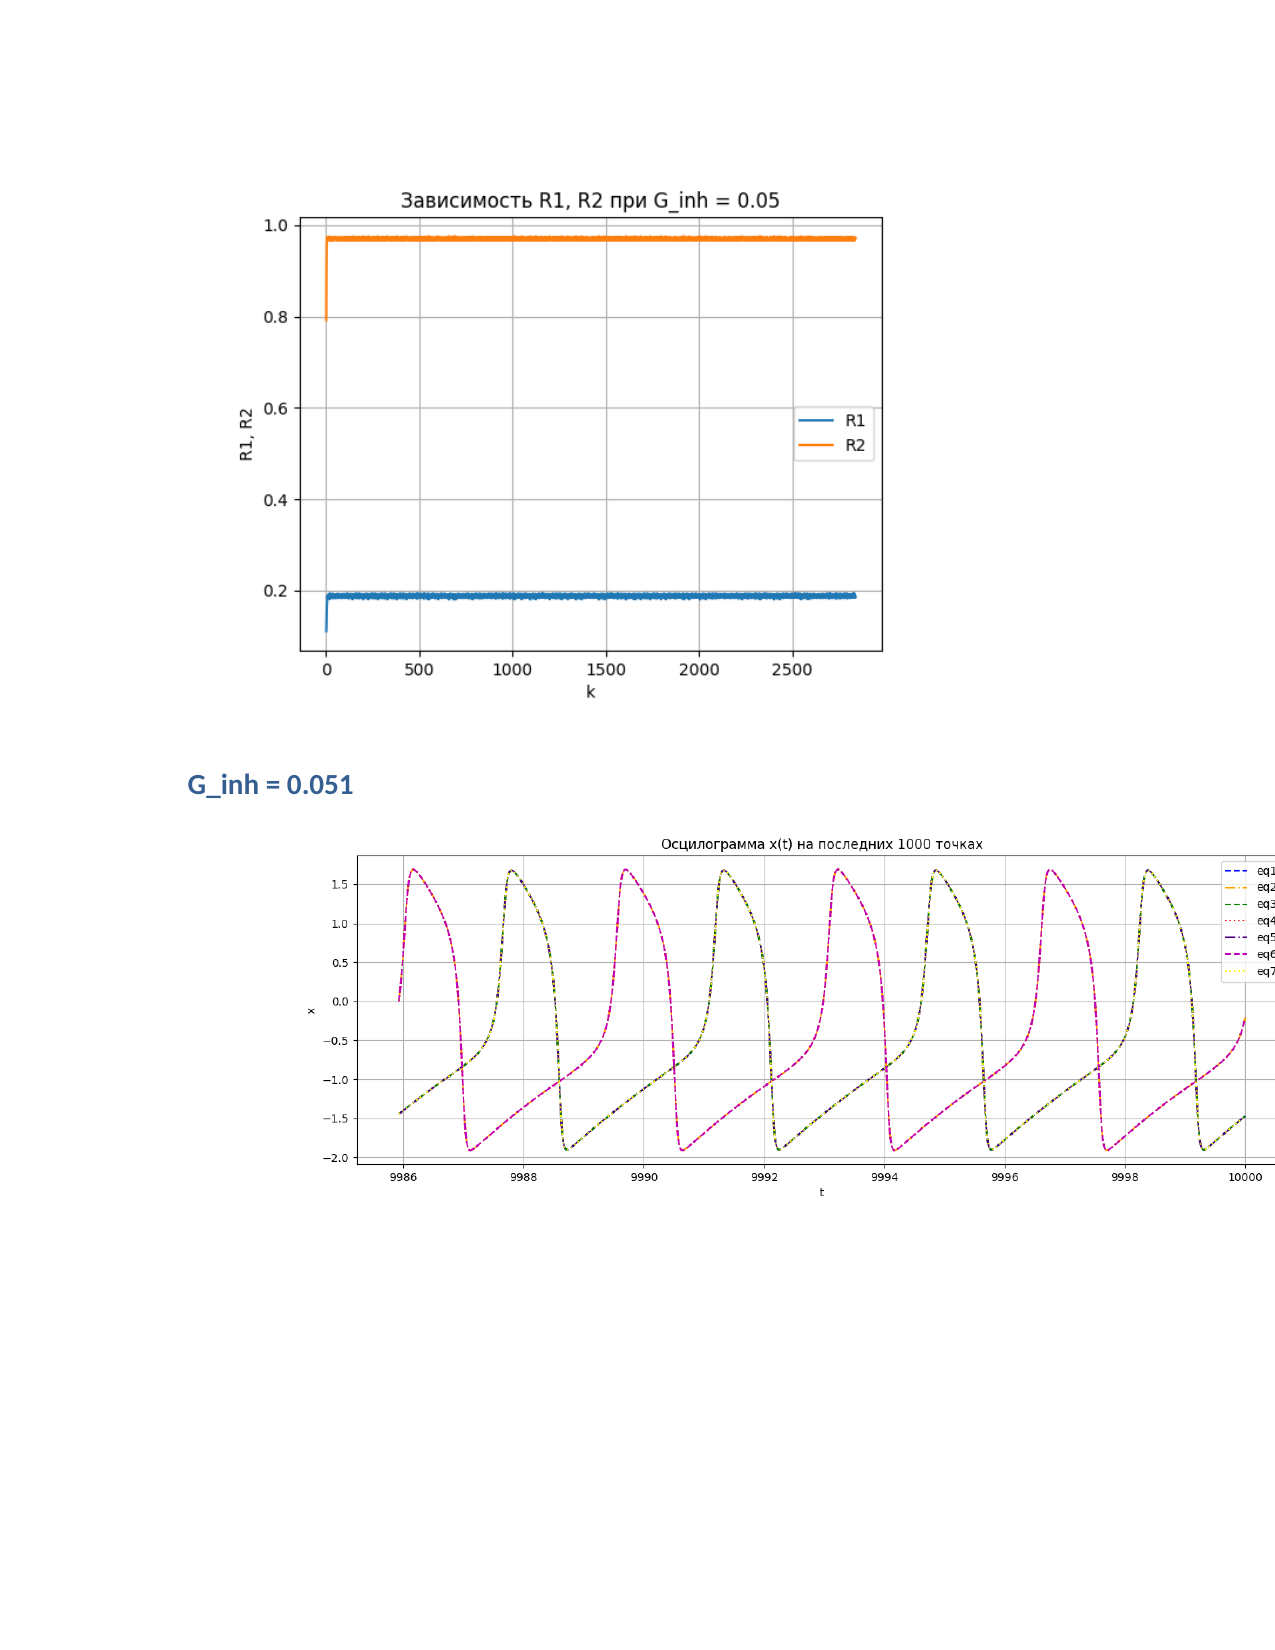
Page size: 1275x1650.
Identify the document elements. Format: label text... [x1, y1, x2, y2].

subtitle G_inh = 0.051 [187, 766, 1087, 802]
picture [206, 807, 1275, 1208]
picture [206, 150, 957, 713]
